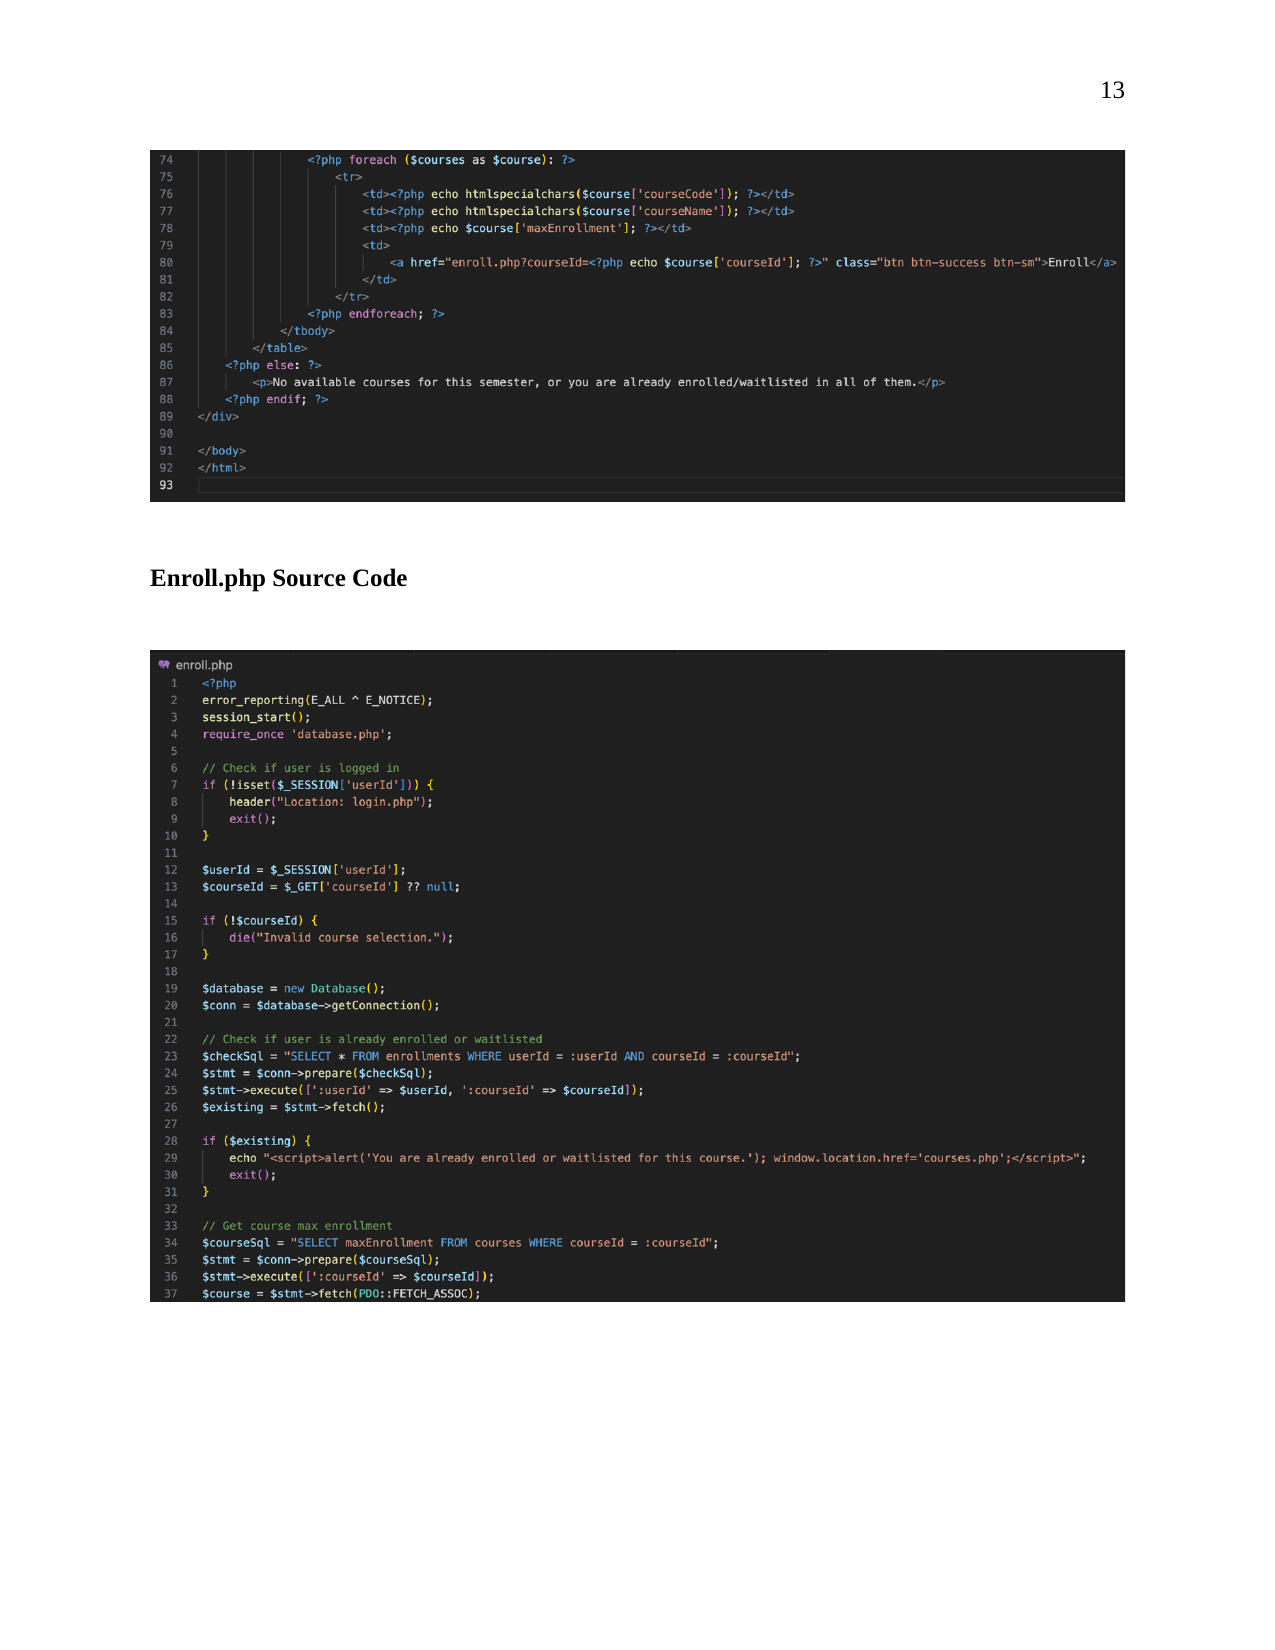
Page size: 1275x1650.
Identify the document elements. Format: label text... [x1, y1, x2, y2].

picture [150, 650, 1125, 1302]
subtitle Enroll.php Source Code [150, 563, 1125, 592]
picture [150, 150, 1125, 502]
